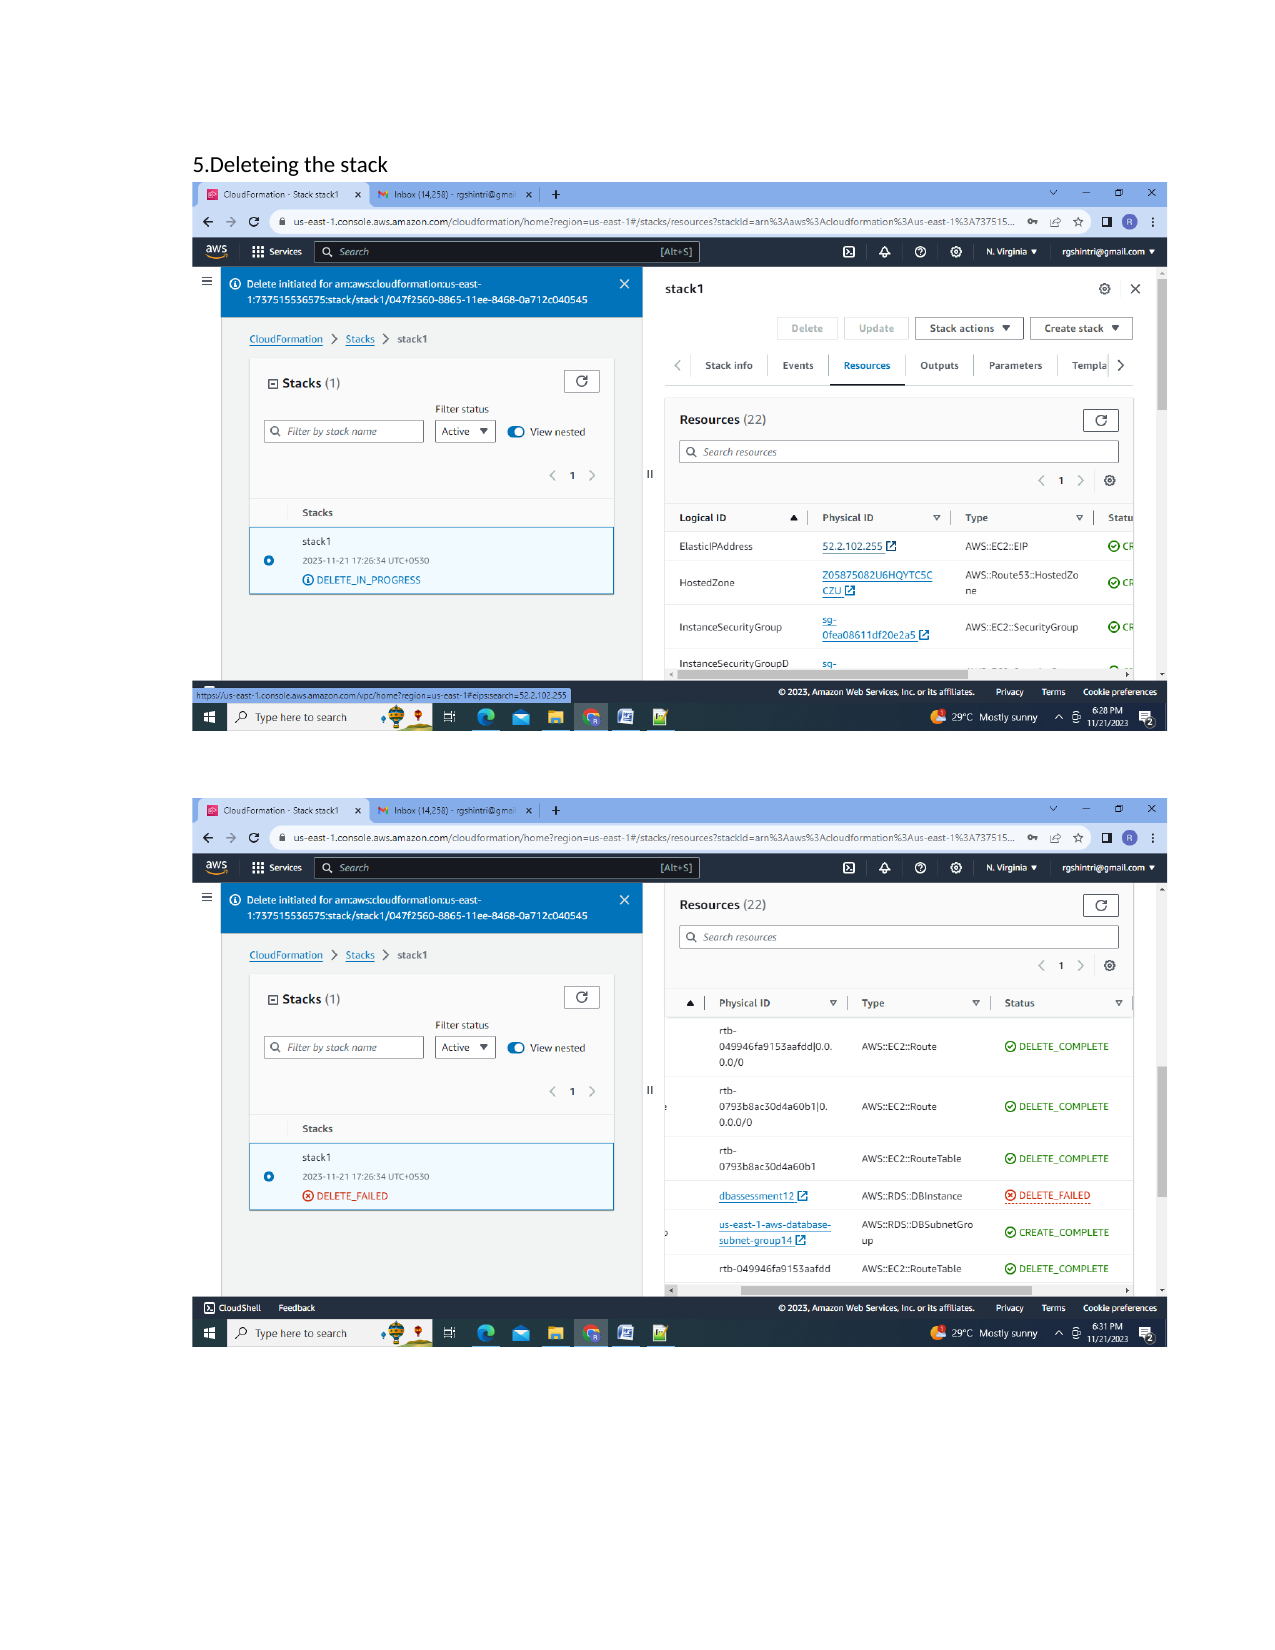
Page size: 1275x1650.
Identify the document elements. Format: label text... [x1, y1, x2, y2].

picture [192, 182, 1168, 731]
list 5.Deleteing the stack [192, 150, 1125, 178]
picture [192, 798, 1168, 1347]
